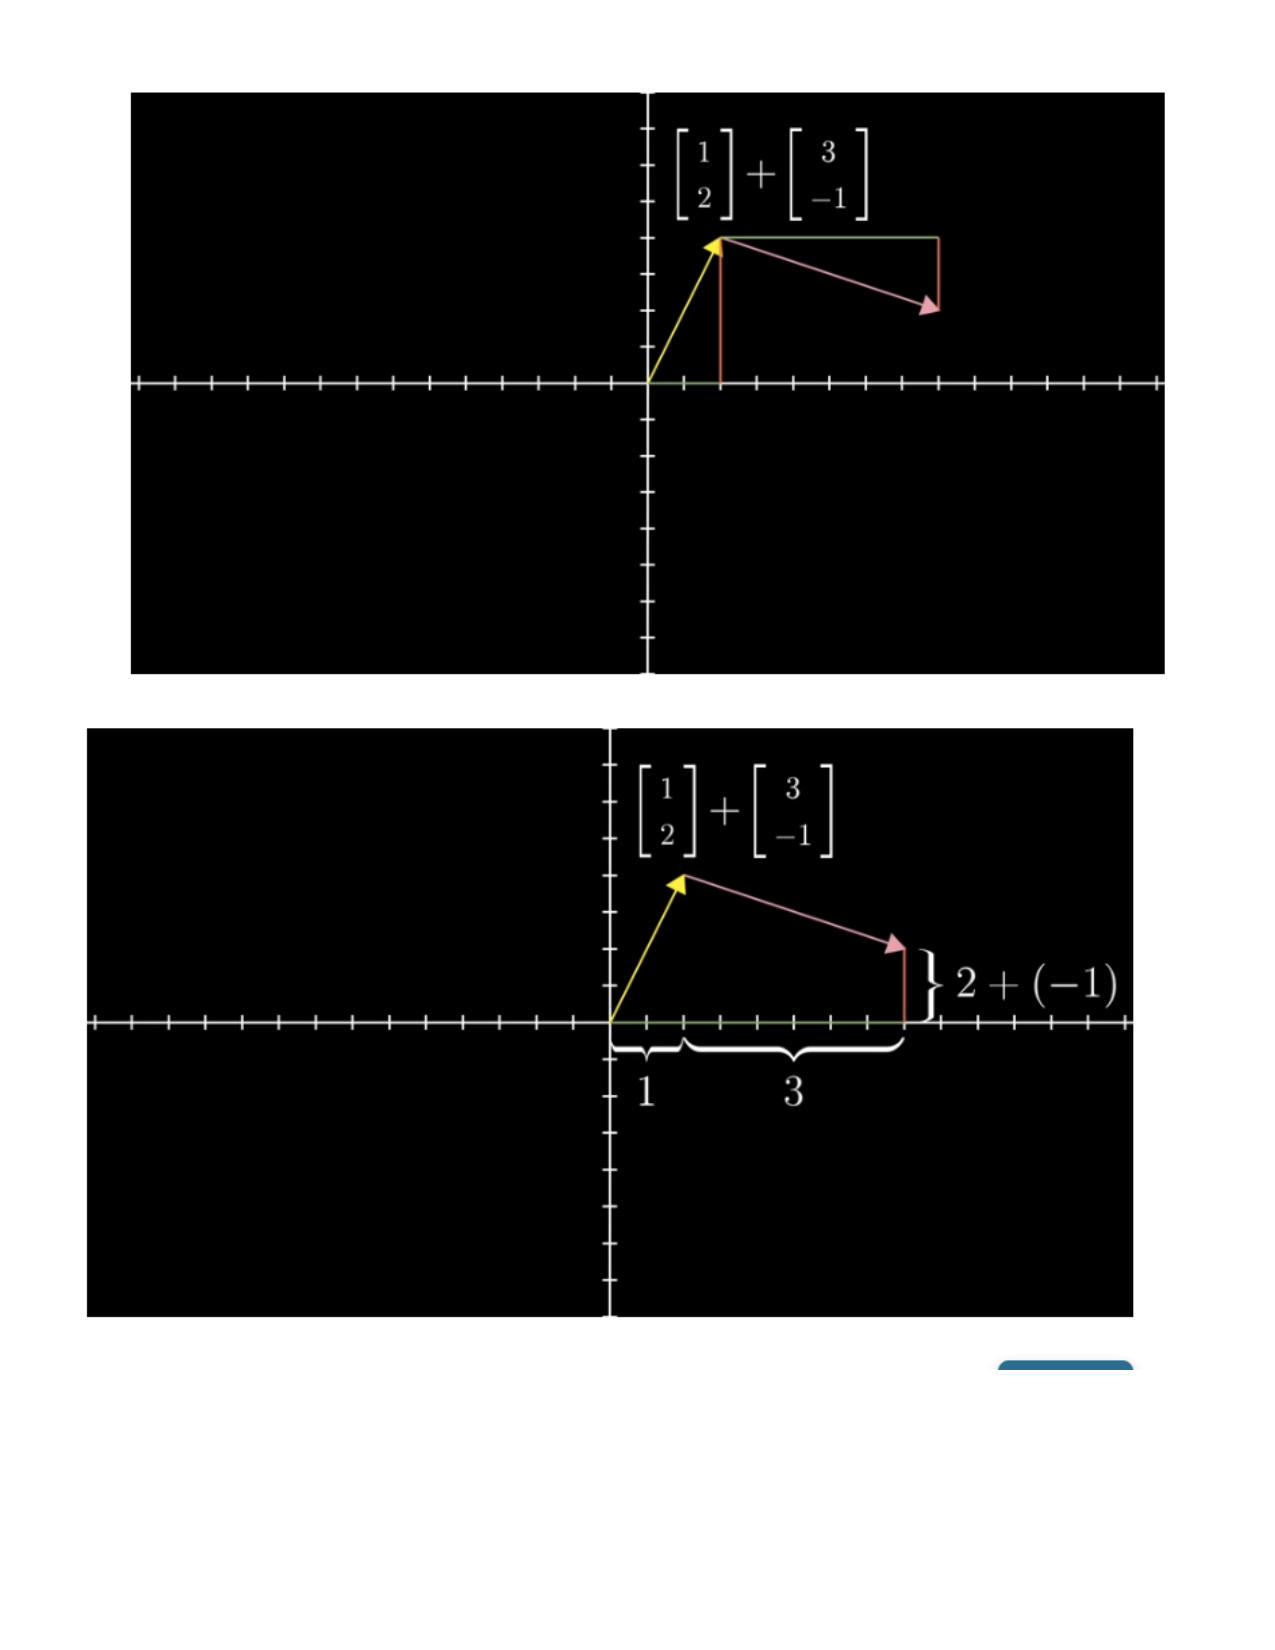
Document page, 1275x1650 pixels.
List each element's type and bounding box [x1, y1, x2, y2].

picture [75, 75, 1200, 1370]
